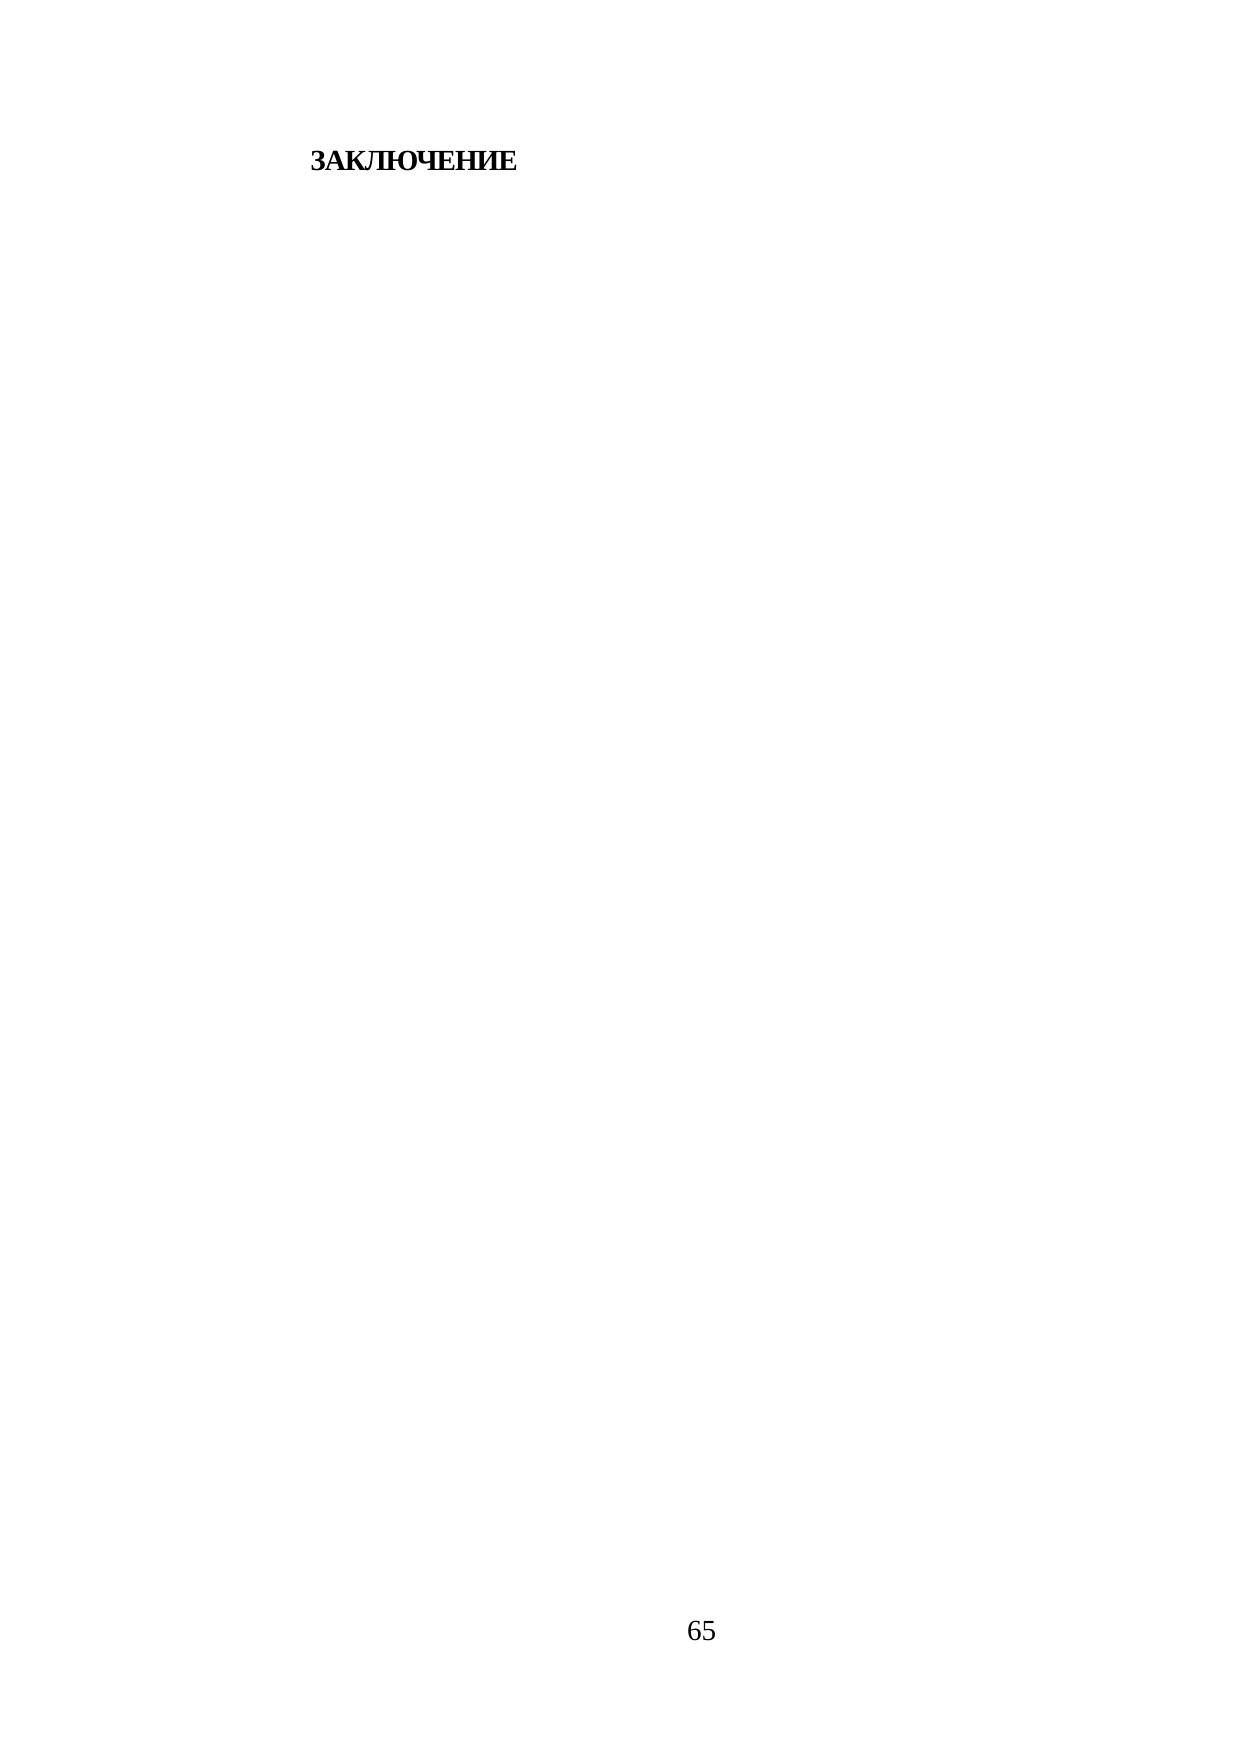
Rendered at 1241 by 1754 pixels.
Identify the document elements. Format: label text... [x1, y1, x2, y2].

text ЗАКЛЮЧЕНИЕ [236, 143, 1093, 177]
